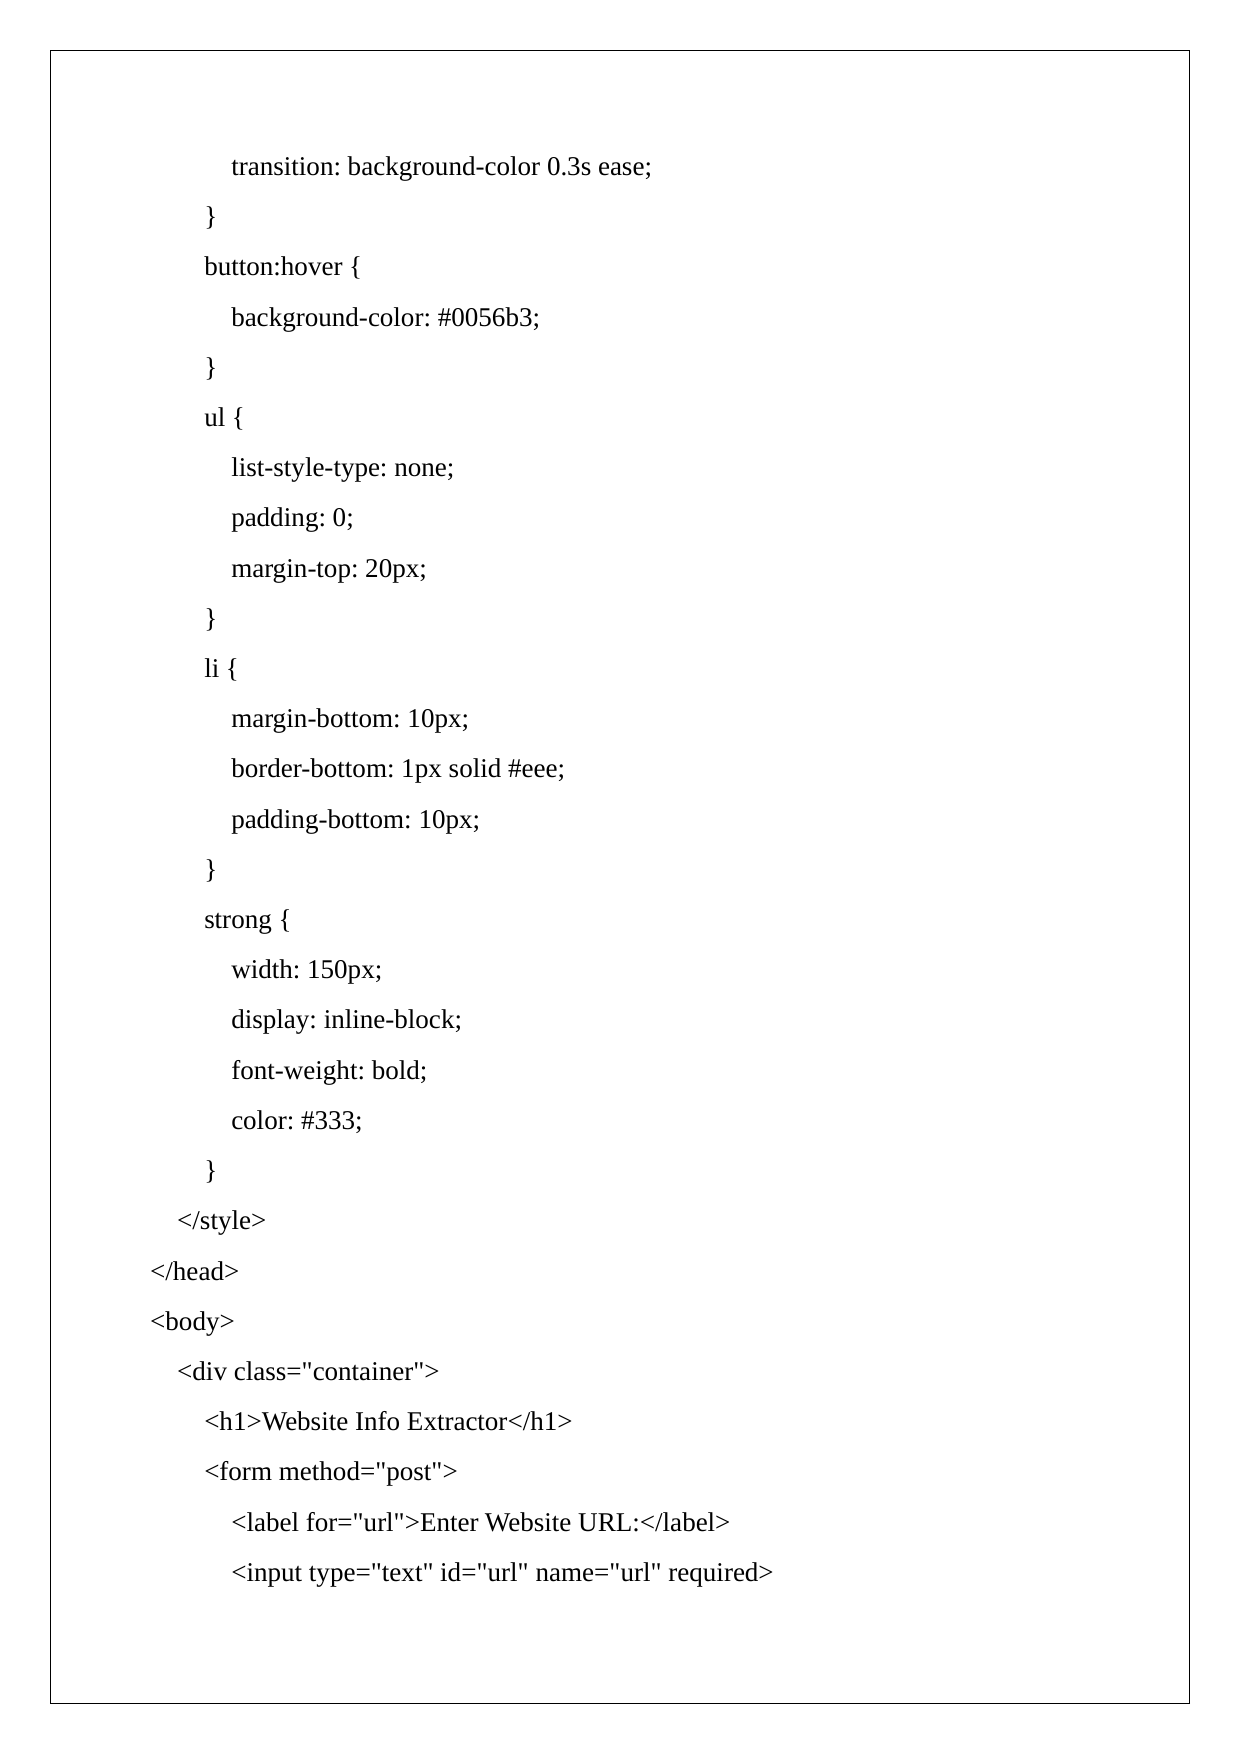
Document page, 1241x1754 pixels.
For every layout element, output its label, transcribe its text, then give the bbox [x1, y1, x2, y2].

text padding-bottom: 10px; [150, 803, 1090, 834]
text } [150, 200, 1090, 231]
text <body> [150, 1305, 1090, 1336]
text </style> [150, 1204, 1090, 1236]
text ul { [150, 401, 1090, 432]
text <div class="container"> [150, 1355, 1090, 1386]
text strong { [150, 903, 1090, 934]
text } [150, 853, 1090, 884]
text display: inline-block; [150, 1003, 1090, 1035]
text transition: background-color 0.3s ease; [150, 150, 1090, 181]
text <input type="text" id="url" name="url" required> [150, 1556, 1090, 1587]
text width: 150px; [150, 953, 1090, 984]
text margin-top: 20px; [150, 552, 1090, 583]
text </head> [150, 1254, 1090, 1286]
text li { [150, 652, 1090, 683]
text } [150, 602, 1090, 633]
text list-style-type: none; [150, 451, 1090, 482]
text padding: 0; [150, 501, 1090, 533]
text <label for="url">Enter Website URL:</label> [150, 1506, 1090, 1537]
text } [150, 351, 1090, 382]
text <h1>Website Info Extractor</h1> [150, 1405, 1090, 1436]
text color: #333; [150, 1104, 1090, 1135]
text font-weight: bold; [150, 1054, 1090, 1085]
text button:hover { [150, 250, 1090, 282]
text <form method="post"> [150, 1455, 1090, 1487]
text background-color: #0056b3; [150, 301, 1090, 332]
text margin-bottom: 10px; [150, 702, 1090, 733]
text border-bottom: 1px solid #eee; [150, 752, 1090, 784]
text } [150, 1154, 1090, 1185]
